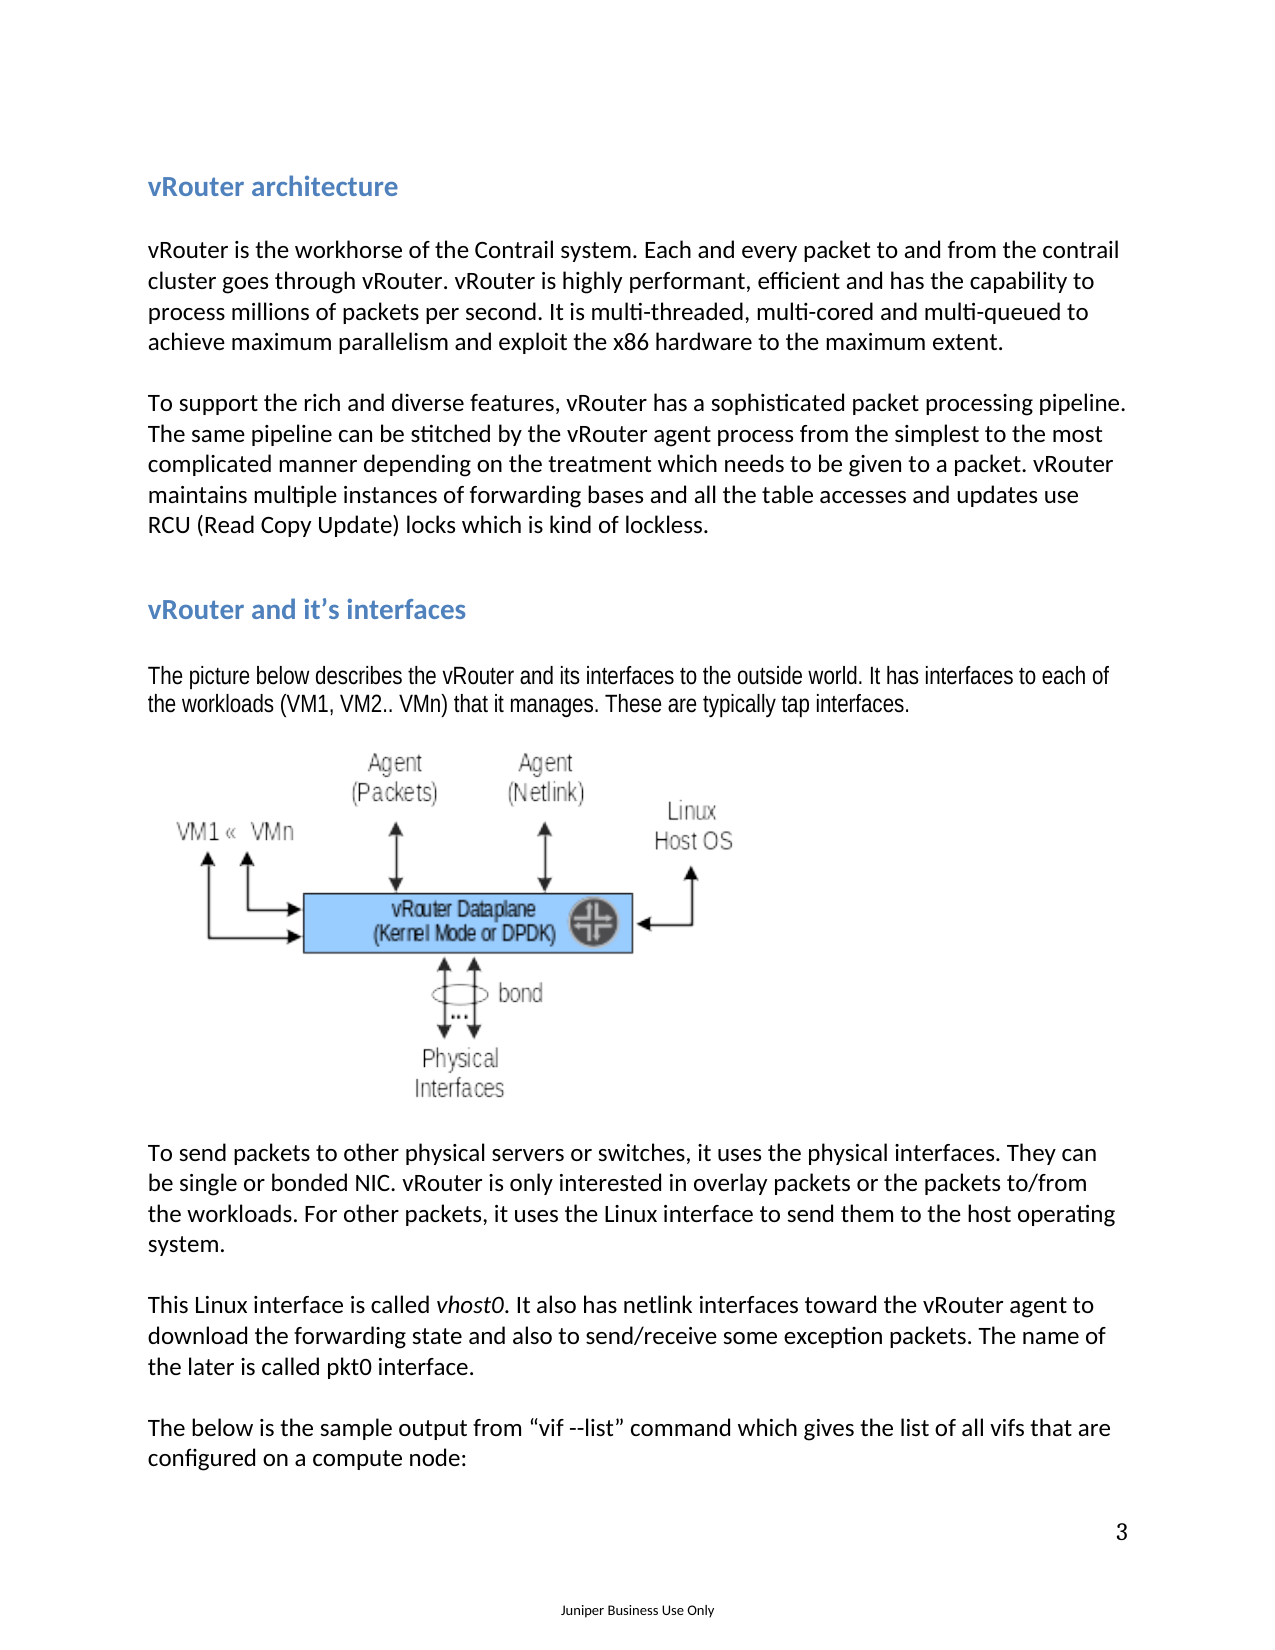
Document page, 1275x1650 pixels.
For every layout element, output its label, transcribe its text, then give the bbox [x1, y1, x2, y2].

text The picture below describes the vRouter and its interfaces to the outside world. It has interfaces to each of the workloads (VM1, VM2.. VMn) that it manages. These are typically tap interfaces. [148, 661, 1127, 718]
subtitle vRouter architecture [148, 168, 1127, 204]
text To send packets to other physical servers or switches, it uses the physical interfaces. They can be single or bonded NIC. vRouter is only interested in overlay packets or the packets to/from the workloads. For other packets, it uses the Linux interface to send them to the host operating system. [148, 1137, 1127, 1259]
text vRouter is the workhorse of the Contrail system. Each and every packet to and from the contrail cluster goes through vRouter. vRouter is highly performant, efficient and has the capability to process millions of packets per second. It is multi-threaded, multi-cored and multi-queued to achieve maximum parallelism and exploit the x86 hardware to the maximum extent. [148, 234, 1127, 357]
text The below is the sample output from “vif --list” command which gives the list of all vifs that are configured on a compute node: [148, 1412, 1127, 1473]
text This Linux interface is called vhost0. It also has netlink interfaces toward the vRouter agent to download the forwarding state and also to send/receive some exception packets. The name of the later is called pkt0 interface. [148, 1290, 1127, 1381]
subtitle vRouter and it’s interfaces [148, 591, 1127, 627]
text To support the rich and diverse features, vRouter has a sophisticated packet processing pipeline. The same pipeline can be stitched by the vRouter agent process from the simplest to the most complicated manner depending on the treatment which needs to be given to a packet. vRouter maintains multiple instances of forwarding bases and all the table accesses and updates use RCU (Read Copy Update) locks which is kind of lockless. [148, 387, 1127, 540]
